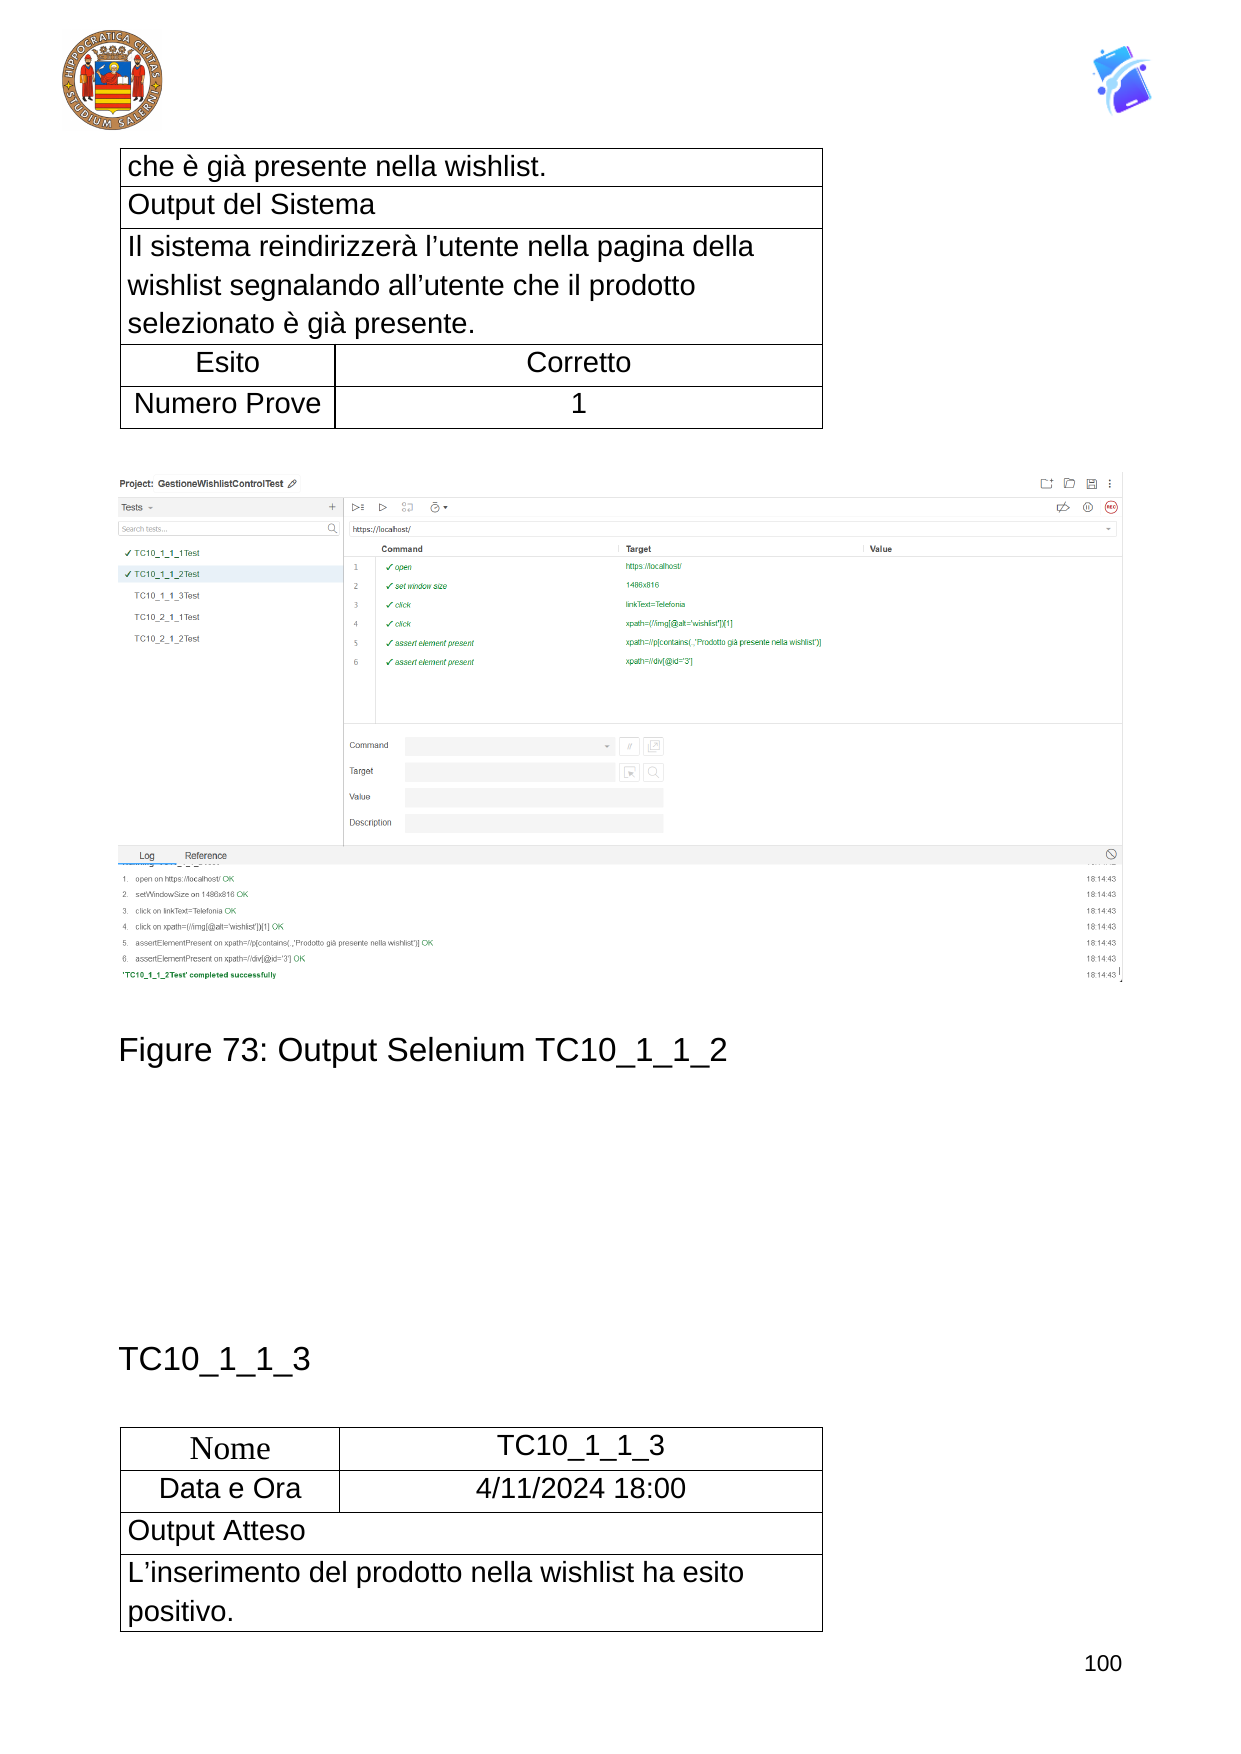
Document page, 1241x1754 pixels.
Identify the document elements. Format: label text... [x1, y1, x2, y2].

table_cell 1 [336, 387, 822, 427]
text TC10_1_1_3 [118, 1339, 1122, 1377]
table_cell L’inserimento del prodotto nella wishlist ha esito positivo. [121, 1555, 822, 1631]
picture [61, 29, 163, 131]
table_cell Output del Sistema [121, 187, 822, 228]
text Figure 73: Output Selenium TC10_1_1_2 [118, 1029, 1122, 1068]
table_cell Output Atteso [121, 1513, 822, 1554]
table_cell 4/11/2024 18:00 [340, 1471, 822, 1512]
table_cell Corretto [336, 345, 822, 386]
table_header Nome [121, 1428, 339, 1470]
picture [1066, 25, 1178, 147]
table_cell Il sistema reindirizzerà l’utente nella pagina della wishlist segnalando all’utente che il prodotto selezionato è già presente. [121, 229, 822, 343]
table_cell L’inserimento del prodotto nella wishlist ha esito negativo in quanto è stato selezionato un prodotto che è già presente nella wishlist. [121, 149, 822, 186]
picture [118, 472, 1123, 982]
table_cell Numero Prove [121, 387, 334, 427]
table_cell Data e Ora [121, 1471, 339, 1512]
table_cell Esito [121, 345, 334, 386]
table_header TC10_1_1_3 [340, 1428, 822, 1470]
